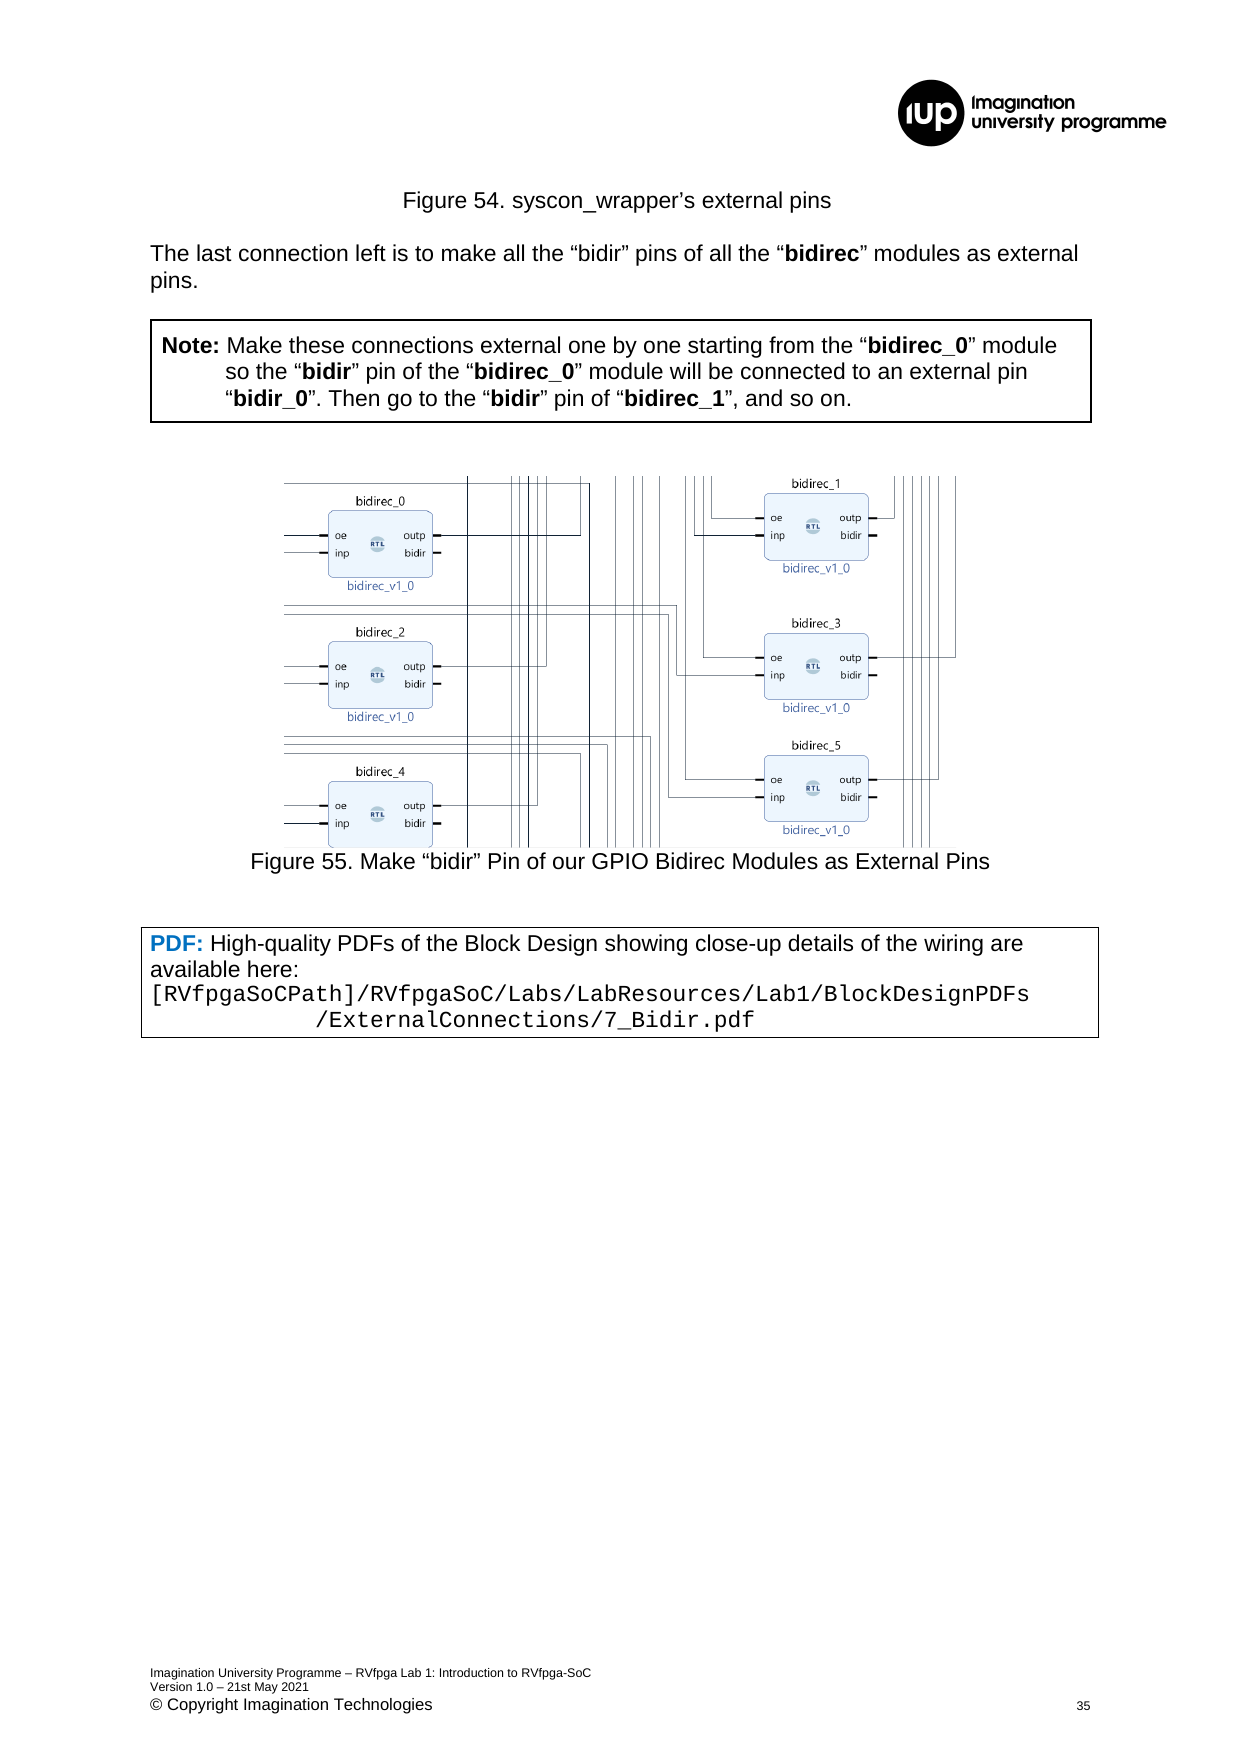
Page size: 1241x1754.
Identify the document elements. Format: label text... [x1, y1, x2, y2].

text /ExternalConnections/7_Bidir.pdf [142, 1005, 1098, 1037]
text The last connection left is to make all the “bidir” pins of all the “bidirec” modules as external pins. [150, 240, 1090, 293]
table_header Note: Make these connections external one by one starting from the “bidirec_0” module so the “bidir” pin of the “bidirec_0” module will be connected to an external pin “bidir_0”. Then go to the “bidir” pin of “bidirec_1”, and so on. [152, 321, 1090, 421]
text [RVfpgaSoCPath]/RVfpgaSoC/Labs/LabResources/Lab1/BlockDesignPDFs [150, 983, 1090, 1005]
picture [284, 476, 957, 848]
picture [896, 78, 1168, 148]
text PDF: High-quality PDFs of the Block Design showing close-up details of the wiring are available here: [142, 928, 1098, 983]
